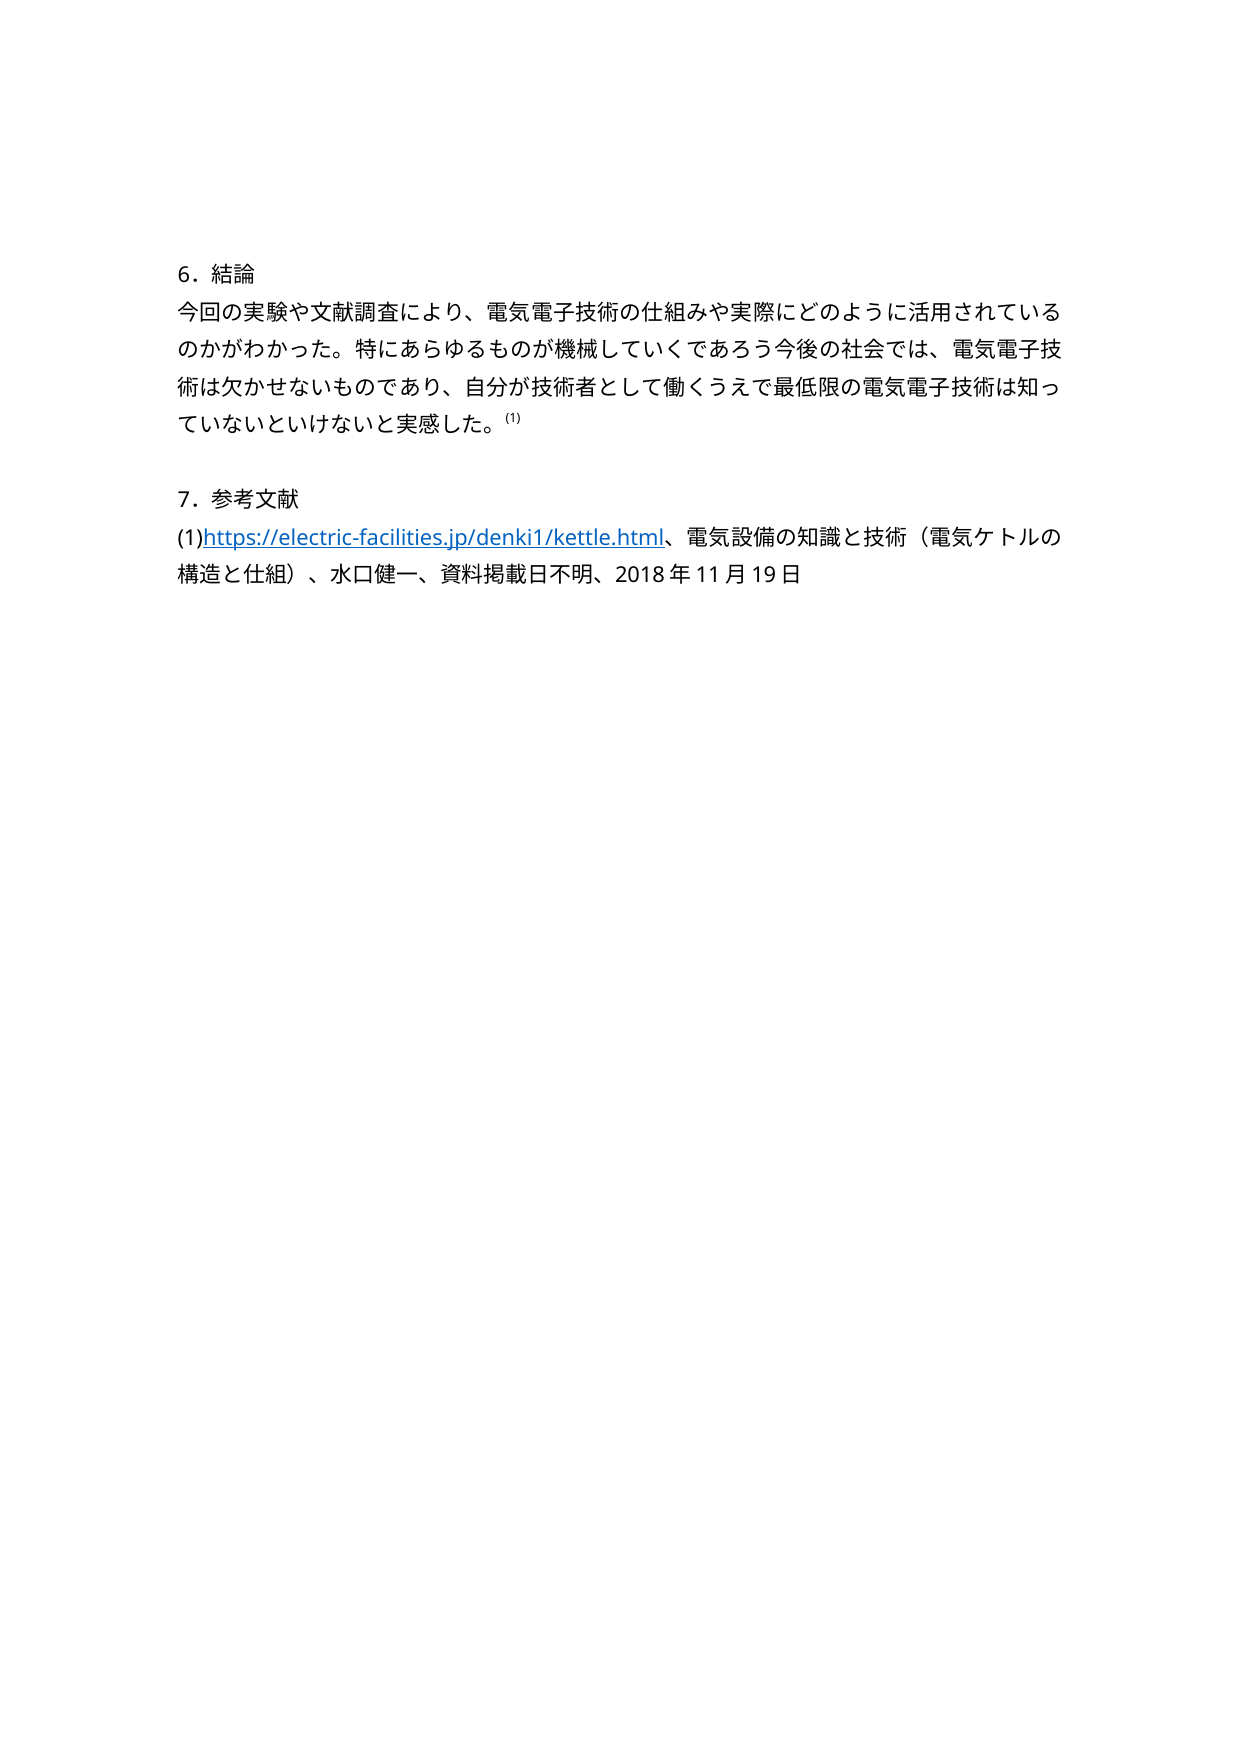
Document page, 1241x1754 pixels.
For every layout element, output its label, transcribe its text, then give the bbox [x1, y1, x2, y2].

text (1)https://electric-facilities.jp/denki1/kettle.html、電気設備の知識と技術（電気ケトルの構造と仕組）、水口健一、資料掲載日不明、2018年11月19日 [177, 517, 1063, 592]
text 今回の実験や文献調査により、電気電子技術の仕組みや実際にどのように活用されているのかがわかった。特にあらゆるものが機械していくであろう今後の社会では、電気電子技術は欠かせないものであり、自分が技術者として働くうえで最低限の電気電子技術は知っていないといけないと実感した。(1) [177, 292, 1063, 442]
text 6．結論 [177, 254, 1063, 292]
text 7．参考文献 [177, 479, 1063, 517]
